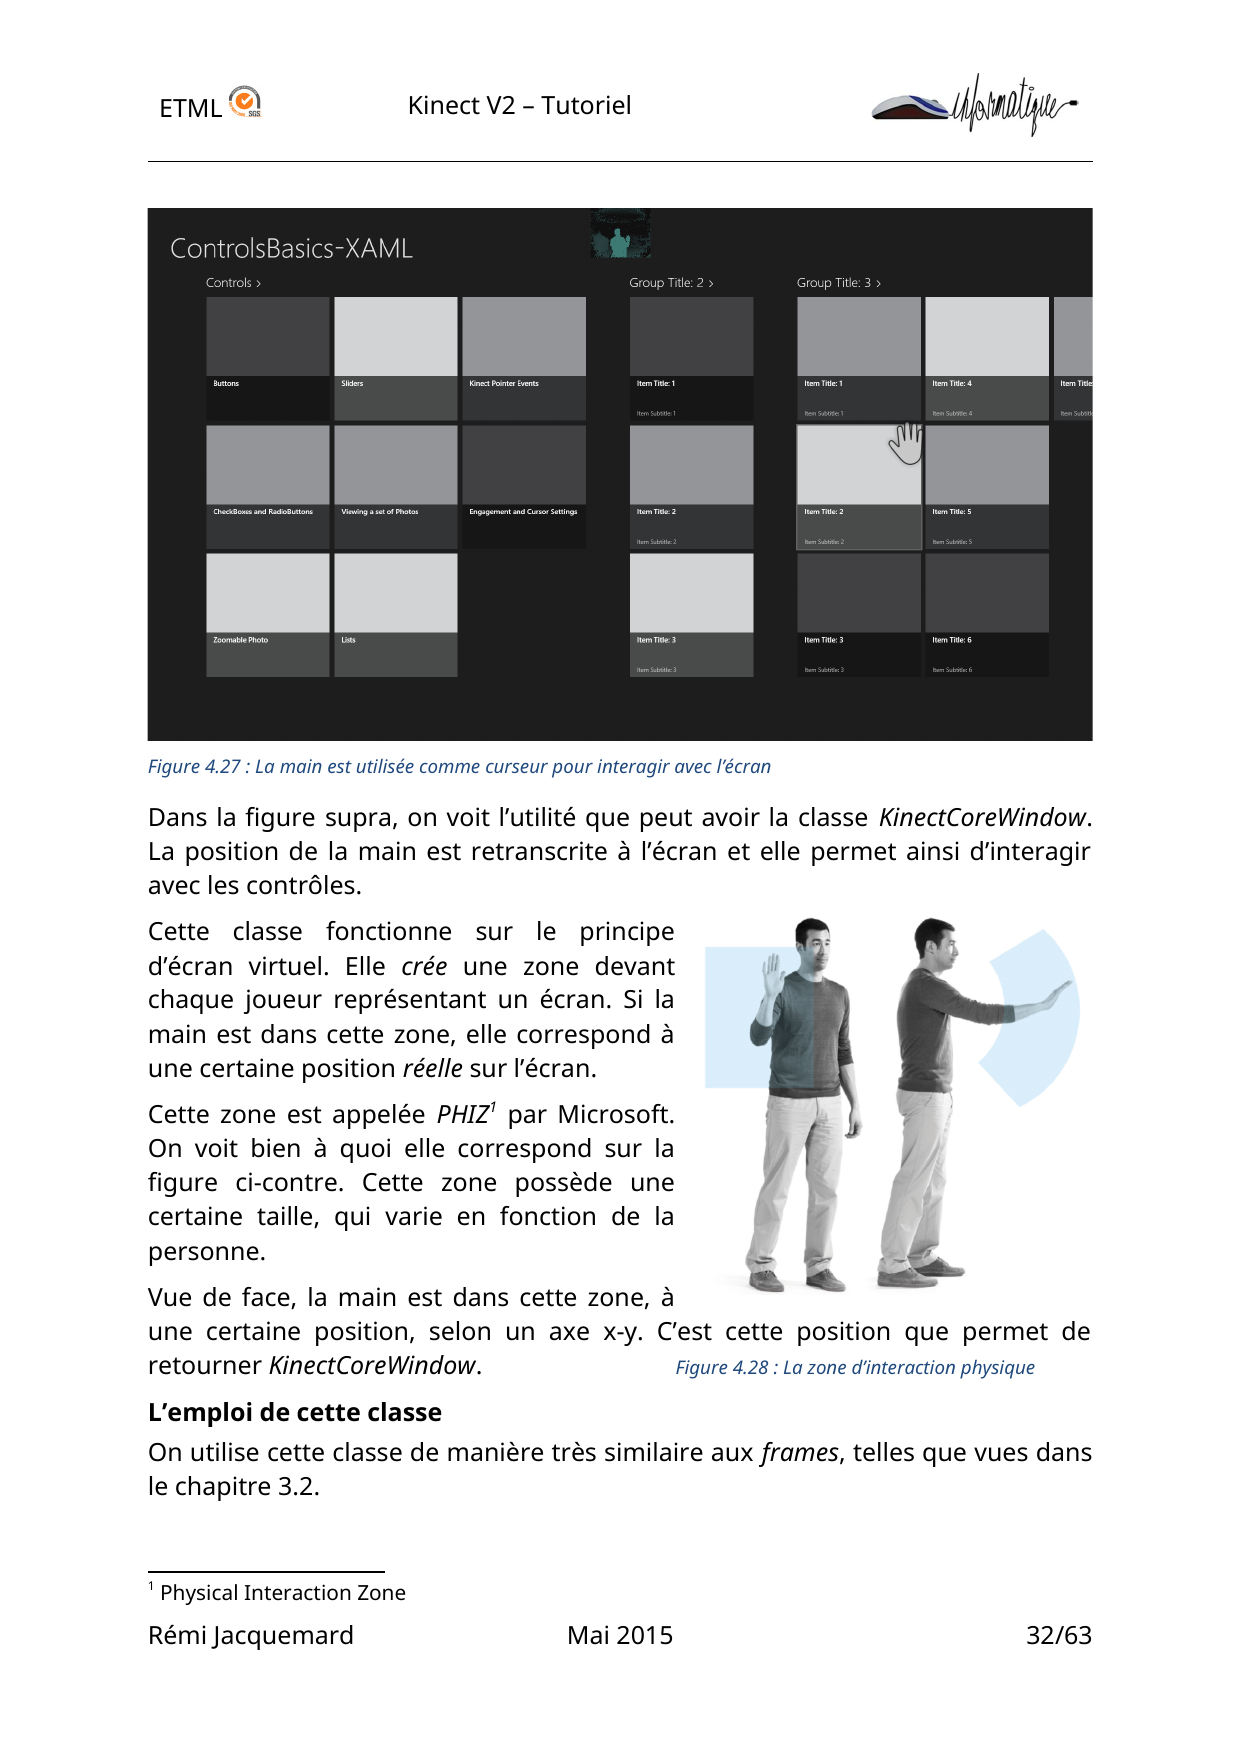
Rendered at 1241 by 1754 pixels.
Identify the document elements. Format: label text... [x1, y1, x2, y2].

text On utilise cette classe de manière très similaire aux frames, telles que vues dans le chapitre 3.2. [148, 1435, 1093, 1503]
picture [694, 915, 1093, 1295]
text Cette classe fonctionne sur le principe d’écran virtuel. Elle crée une zone devant chaque joueur représentant un écran. Si la main est dans cette zone, elle correspond à une certaine position réelle sur l’écran. [148, 914, 1093, 1084]
text Cette zone est appelée PHIZ par Microsoft. On voit bien à quoi elle correspond sur la figure ci-contre. Cette zone possède une certaine taille, qui varie en fonction de la personne. [148, 1097, 694, 1267]
picture [871, 73, 1079, 137]
picture [147, 208, 1093, 741]
text Vue de face, la main est dans cette zone, à une certaine position, selon un axe x-y. C’est cette position que permet de retourner KinectCoreWindow. [148, 1280, 1093, 1382]
picture [228, 85, 263, 118]
subtitle L’emploi de cette classe [148, 1394, 1093, 1428]
text Dans la figure ci-dessus, on voit l’utilité que peut avoir la classe KinectCoreWindow. La position de la main est retranscrite à l’écran et elle permet ainsi d’interagir avec les contrôles. [148, 799, 1093, 902]
